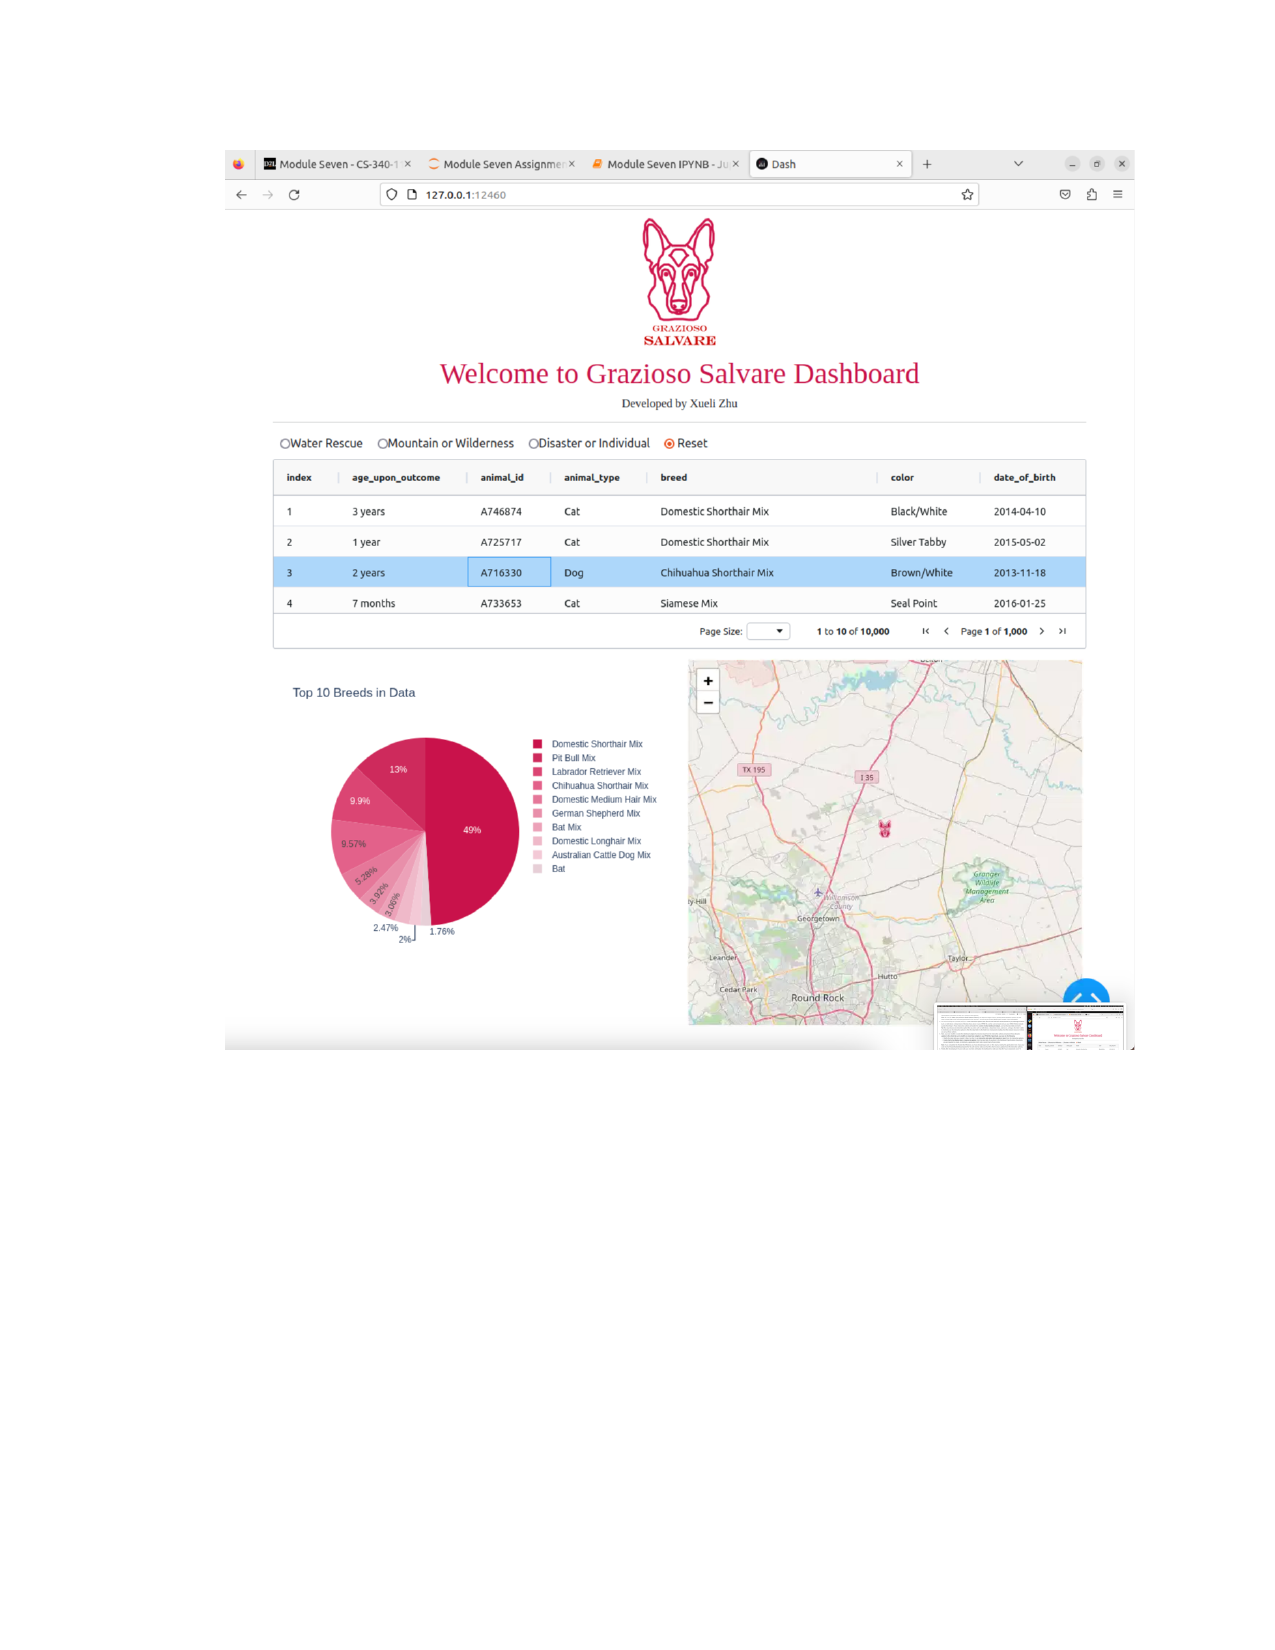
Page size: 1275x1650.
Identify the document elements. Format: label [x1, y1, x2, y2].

picture [225, 150, 1135, 1050]
